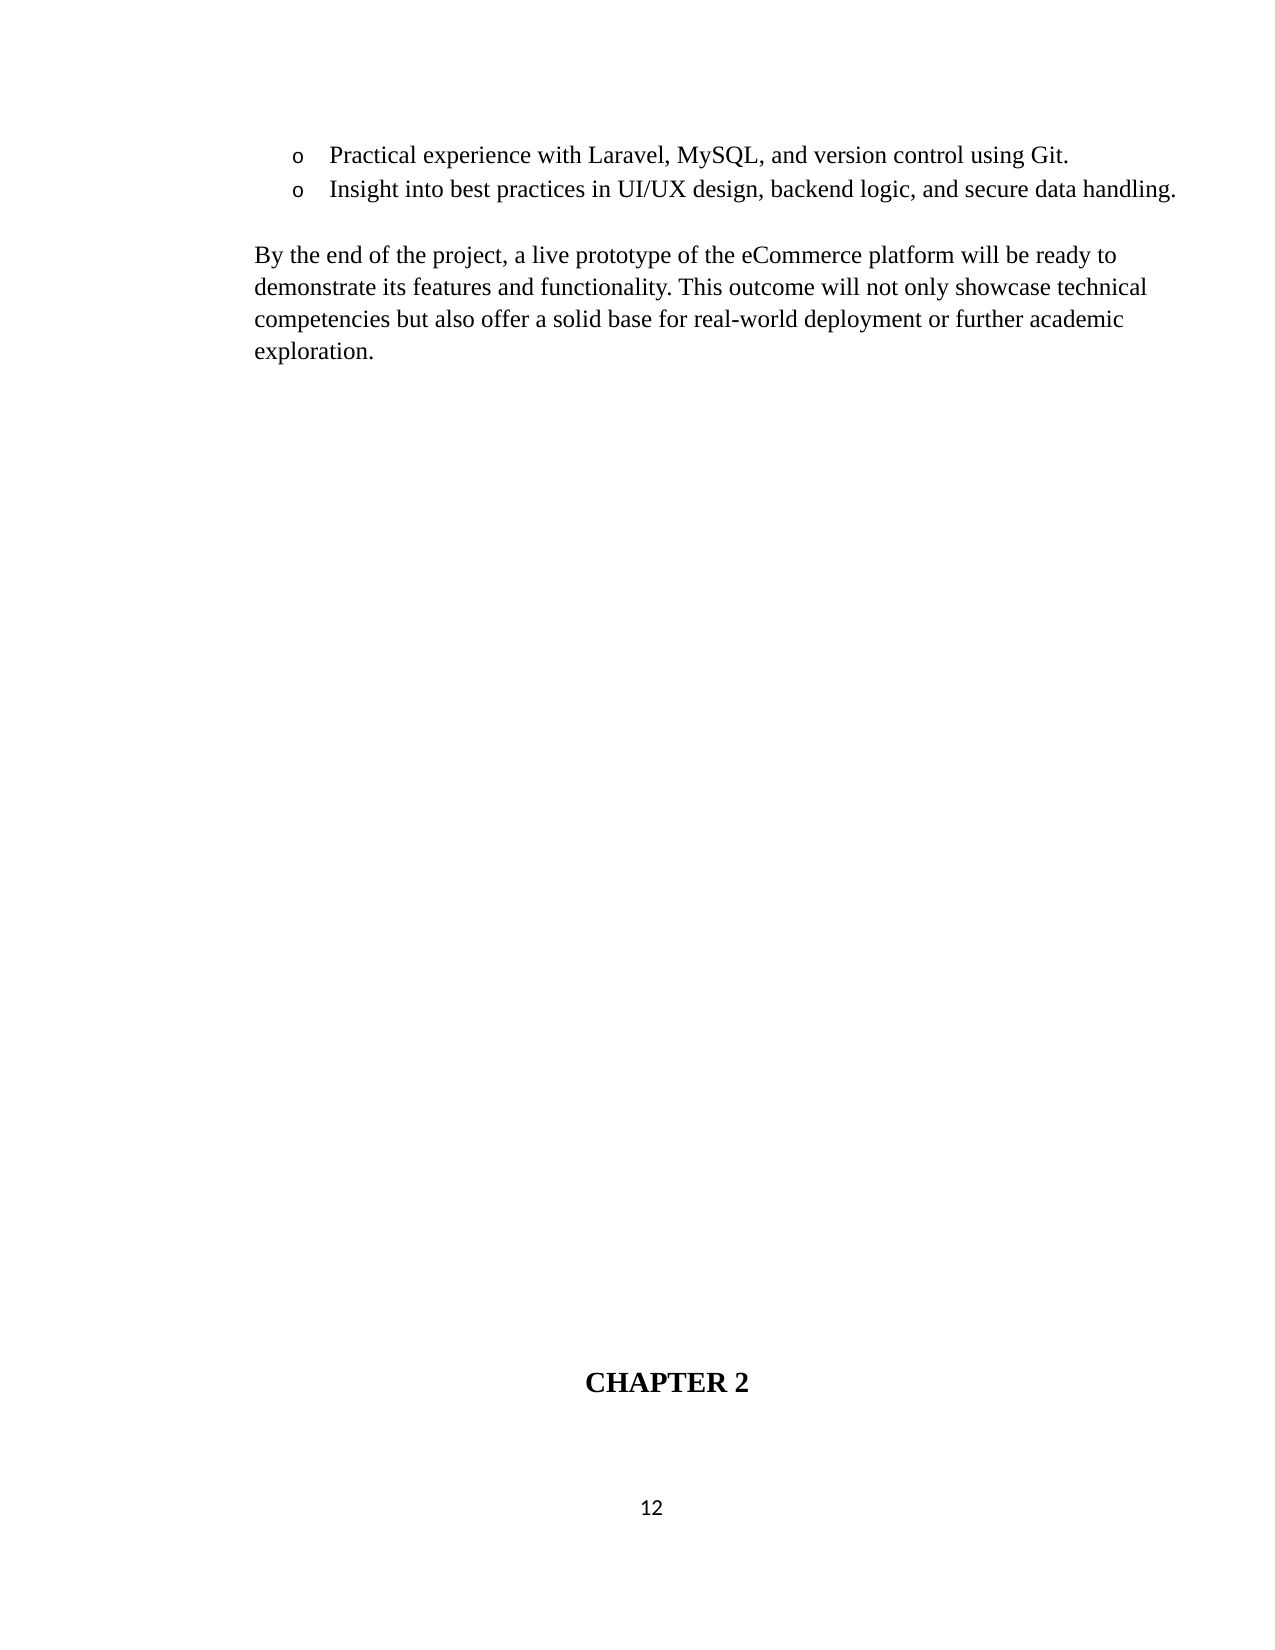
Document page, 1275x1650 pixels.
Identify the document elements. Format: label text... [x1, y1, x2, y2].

list Insight into best practices in UI/UX design, backend logic, and secure data handling. [292, 174, 1198, 236]
list Practical experience with Laravel, MySQL, and version control using Git. [292, 140, 1198, 169]
text CHAPTER 2 [203, 1365, 1131, 1399]
text By the end of the project, a live prototype of the eCommerce platform will be ready to demonstrate its features and functionality. This outcome will not only showcase technical competencies but also offer a solid base for real-world deployment or further academic exploration. [254, 240, 1198, 365]
